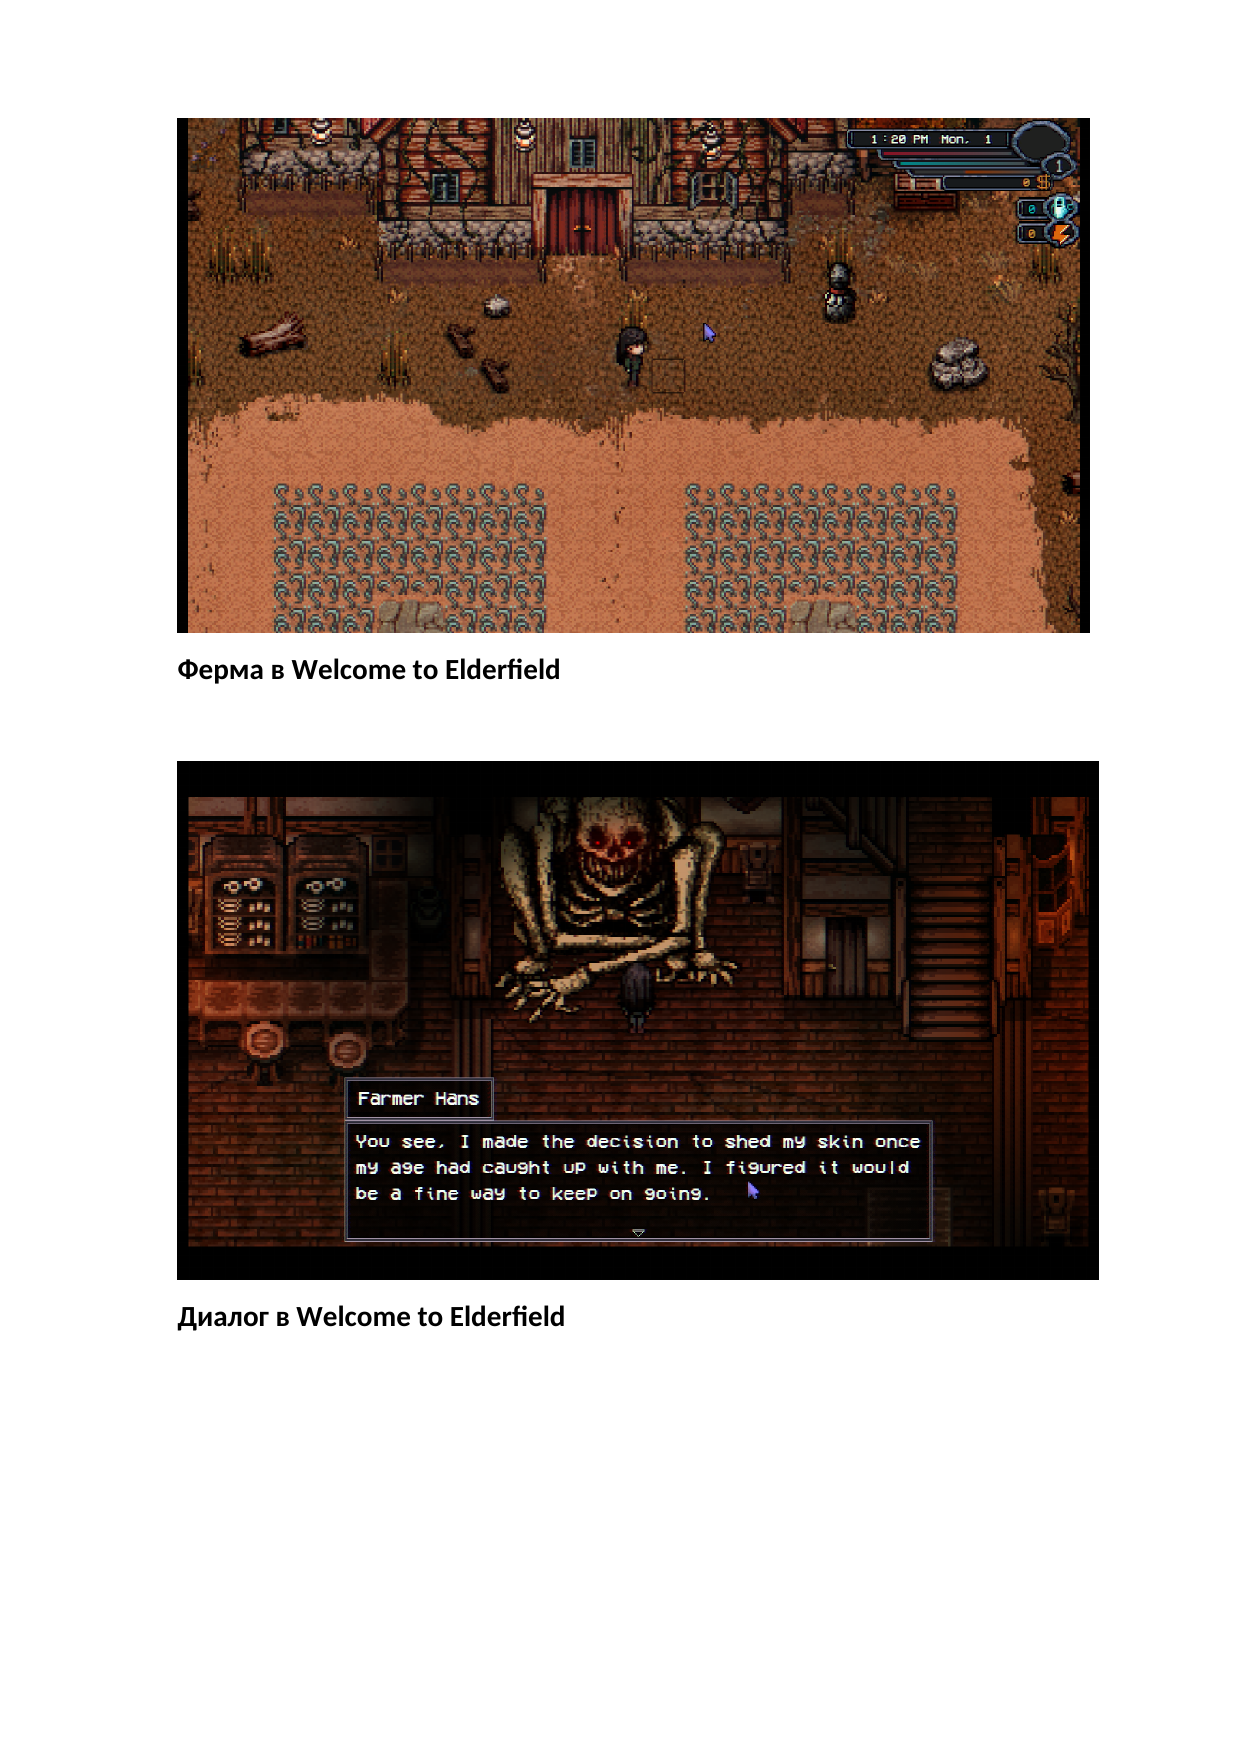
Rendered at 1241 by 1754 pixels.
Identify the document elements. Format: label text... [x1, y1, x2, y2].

text Ферма в Welcome to Elderfield [177, 651, 1152, 687]
picture [177, 118, 1090, 633]
picture [177, 761, 1099, 1280]
text Диалог в Welcome to Elderfield [177, 1298, 1152, 1334]
